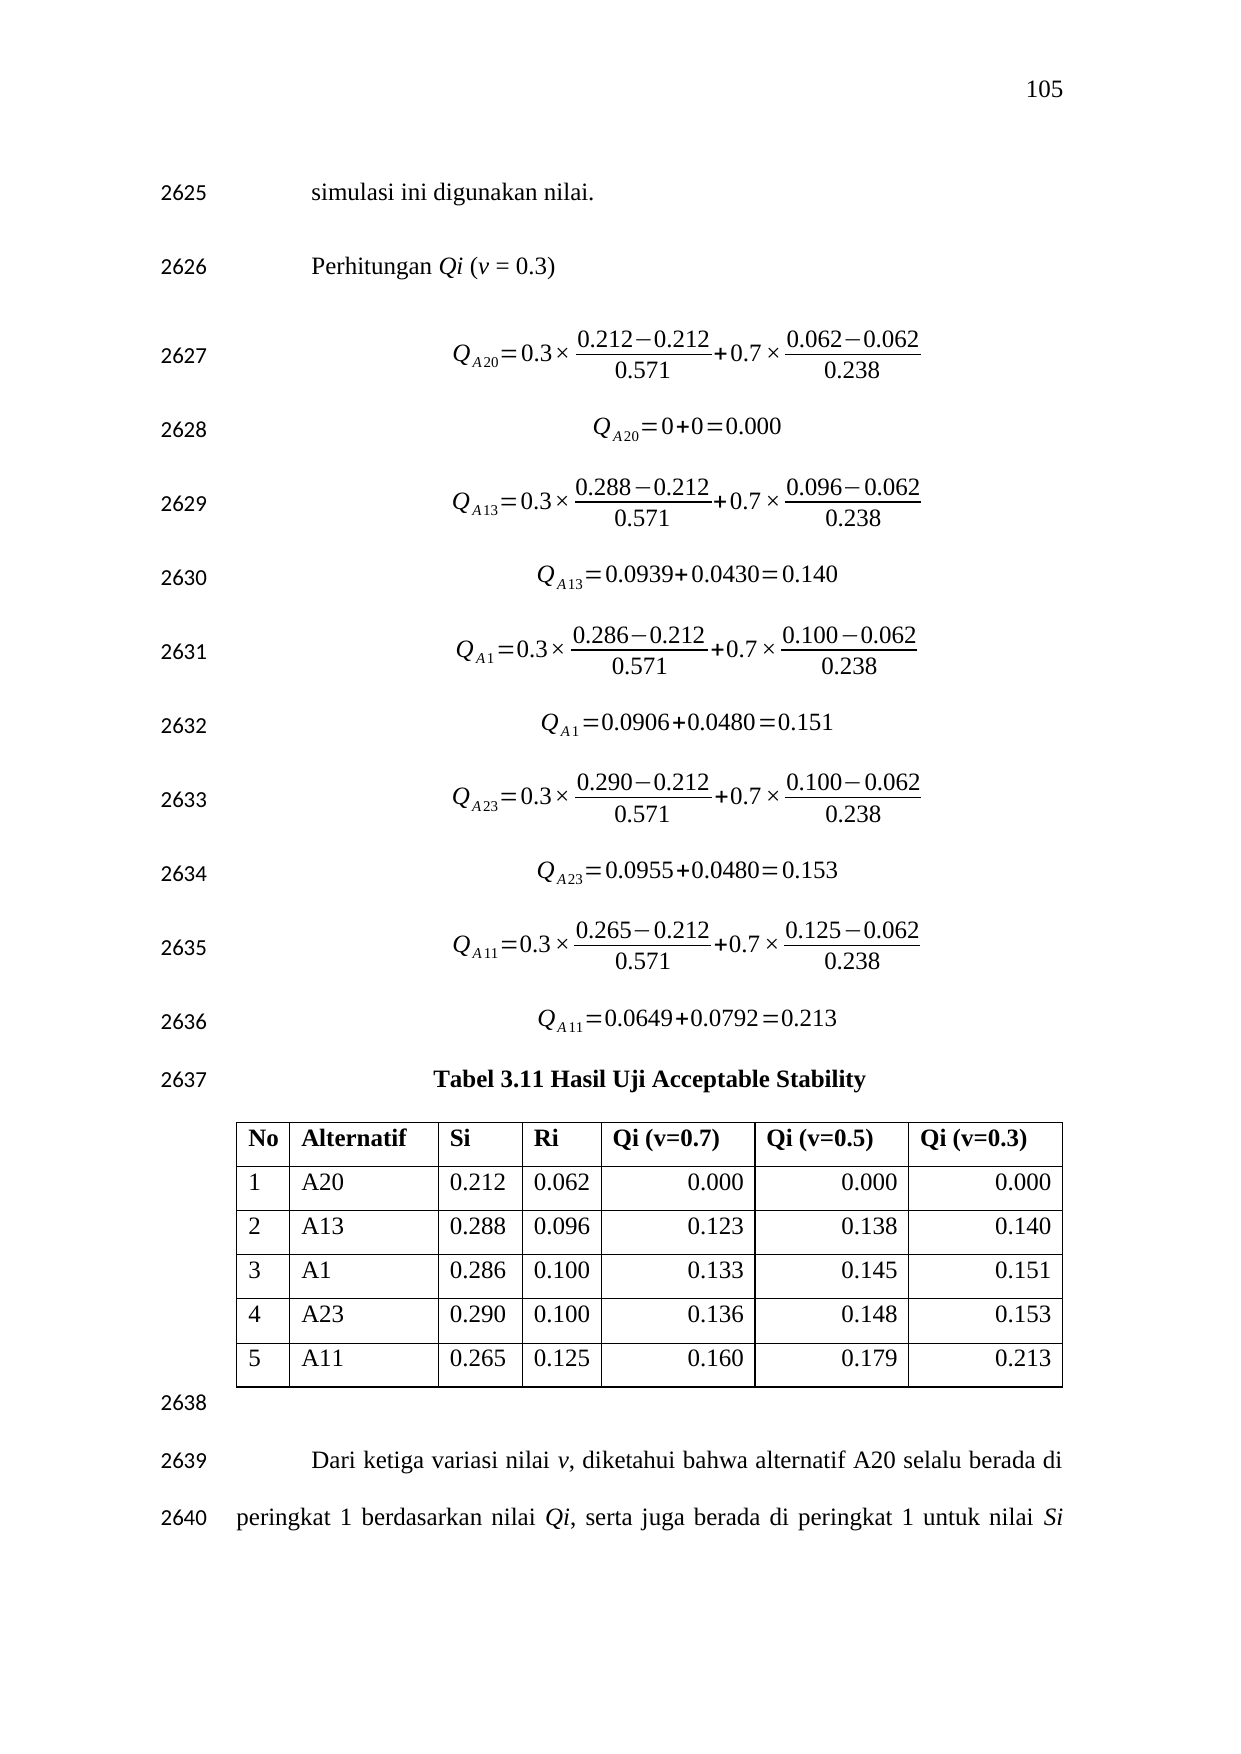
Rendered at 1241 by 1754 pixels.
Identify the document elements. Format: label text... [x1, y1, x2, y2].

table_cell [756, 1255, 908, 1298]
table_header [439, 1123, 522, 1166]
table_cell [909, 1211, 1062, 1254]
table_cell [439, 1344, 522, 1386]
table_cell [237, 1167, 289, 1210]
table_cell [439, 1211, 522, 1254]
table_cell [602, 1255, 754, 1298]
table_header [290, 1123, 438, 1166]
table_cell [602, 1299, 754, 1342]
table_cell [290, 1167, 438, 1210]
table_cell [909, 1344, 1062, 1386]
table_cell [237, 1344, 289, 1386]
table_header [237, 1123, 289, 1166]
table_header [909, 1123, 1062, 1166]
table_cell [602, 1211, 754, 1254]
text Perhitungan Qi (v = 0.3) [236, 251, 1063, 280]
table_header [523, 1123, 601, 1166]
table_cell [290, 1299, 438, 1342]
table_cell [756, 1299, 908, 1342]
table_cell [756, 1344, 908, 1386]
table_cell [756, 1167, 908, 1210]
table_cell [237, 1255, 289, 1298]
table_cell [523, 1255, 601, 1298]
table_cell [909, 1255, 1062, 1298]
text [236, 1445, 1063, 1531]
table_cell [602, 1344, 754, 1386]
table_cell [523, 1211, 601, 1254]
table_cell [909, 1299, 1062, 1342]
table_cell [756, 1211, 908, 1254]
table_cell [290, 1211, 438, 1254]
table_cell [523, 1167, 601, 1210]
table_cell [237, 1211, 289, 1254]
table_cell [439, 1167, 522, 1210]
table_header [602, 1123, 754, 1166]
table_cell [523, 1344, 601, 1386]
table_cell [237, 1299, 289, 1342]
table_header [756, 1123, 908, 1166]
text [311, 177, 1063, 206]
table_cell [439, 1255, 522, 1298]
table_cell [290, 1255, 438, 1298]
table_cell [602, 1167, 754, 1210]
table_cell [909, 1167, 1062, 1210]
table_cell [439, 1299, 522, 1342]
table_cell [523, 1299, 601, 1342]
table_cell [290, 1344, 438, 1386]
